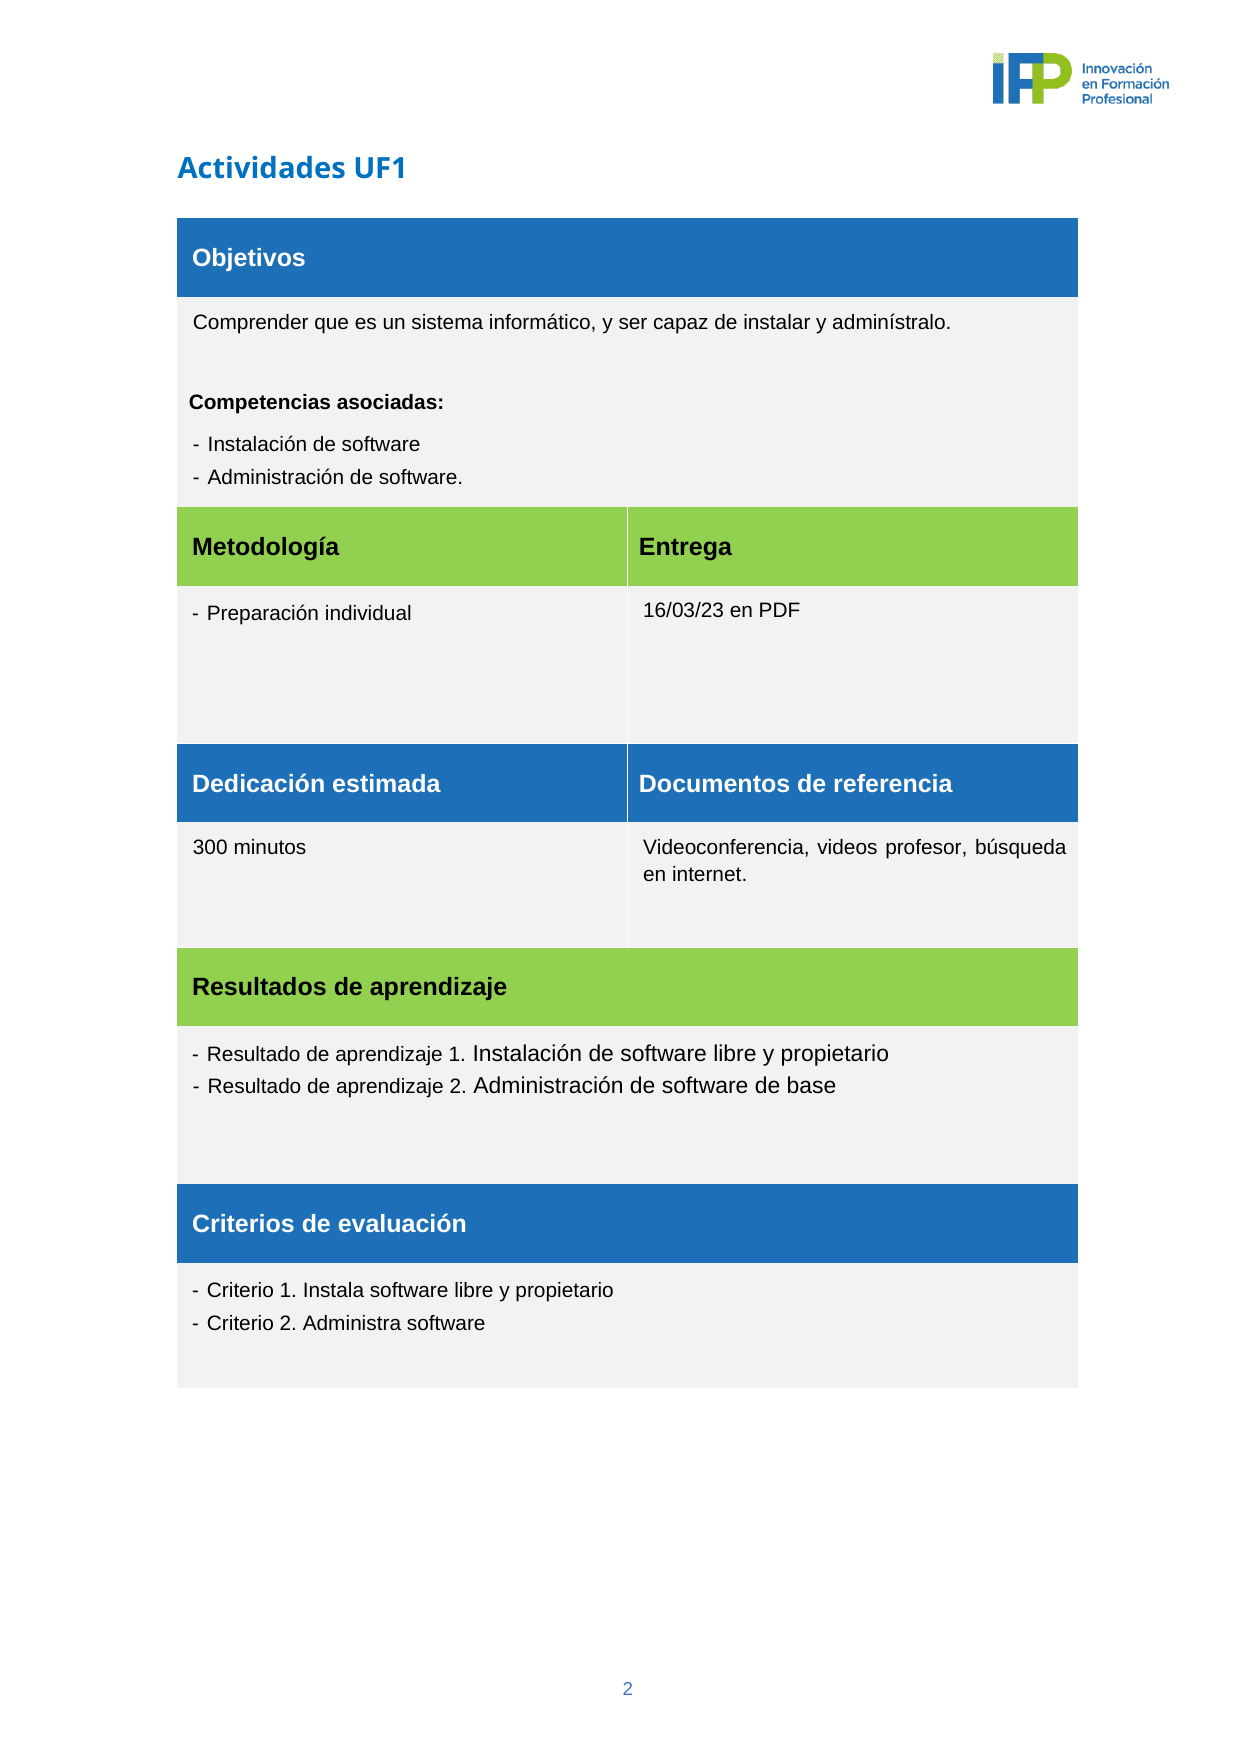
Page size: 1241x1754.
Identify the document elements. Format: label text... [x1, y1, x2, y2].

table_cell 300 minutos [177, 822, 627, 947]
table_cell 16/03/23 en PDF [628, 586, 1078, 743]
table_header Objetivos [177, 218, 1078, 297]
table_cell Videoconferencia, videos profesor, búsqueda en internet. [628, 822, 1078, 947]
picture [990, 53, 1172, 104]
table_cell Comprender que es un sistema informático, y ser capaz de instalar y adminístralo. Competencias asociadas: Instalación de software Administración de software. [177, 297, 1078, 507]
table_cell Criterio 1. Instala software libre y propietario Criterio 2. Administra software [177, 1263, 1078, 1388]
text Actividades UF1 [177, 148, 1078, 187]
table_cell Preparación individual [177, 586, 627, 743]
table_cell Resultados de aprendizaje [177, 948, 1078, 1026]
table_cell Documentos de referencia [628, 744, 1078, 822]
table_cell Criterios de evaluación [177, 1184, 1078, 1263]
table_cell Dedicación estimada [177, 744, 627, 822]
table_cell Metodología [177, 507, 627, 586]
table_cell Resultado de aprendizaje 1. Instalación de software libre y propietario Resultado de aprendizaje 2. Administración de software de base [177, 1026, 1078, 1184]
table_cell Entrega [628, 507, 1078, 586]
